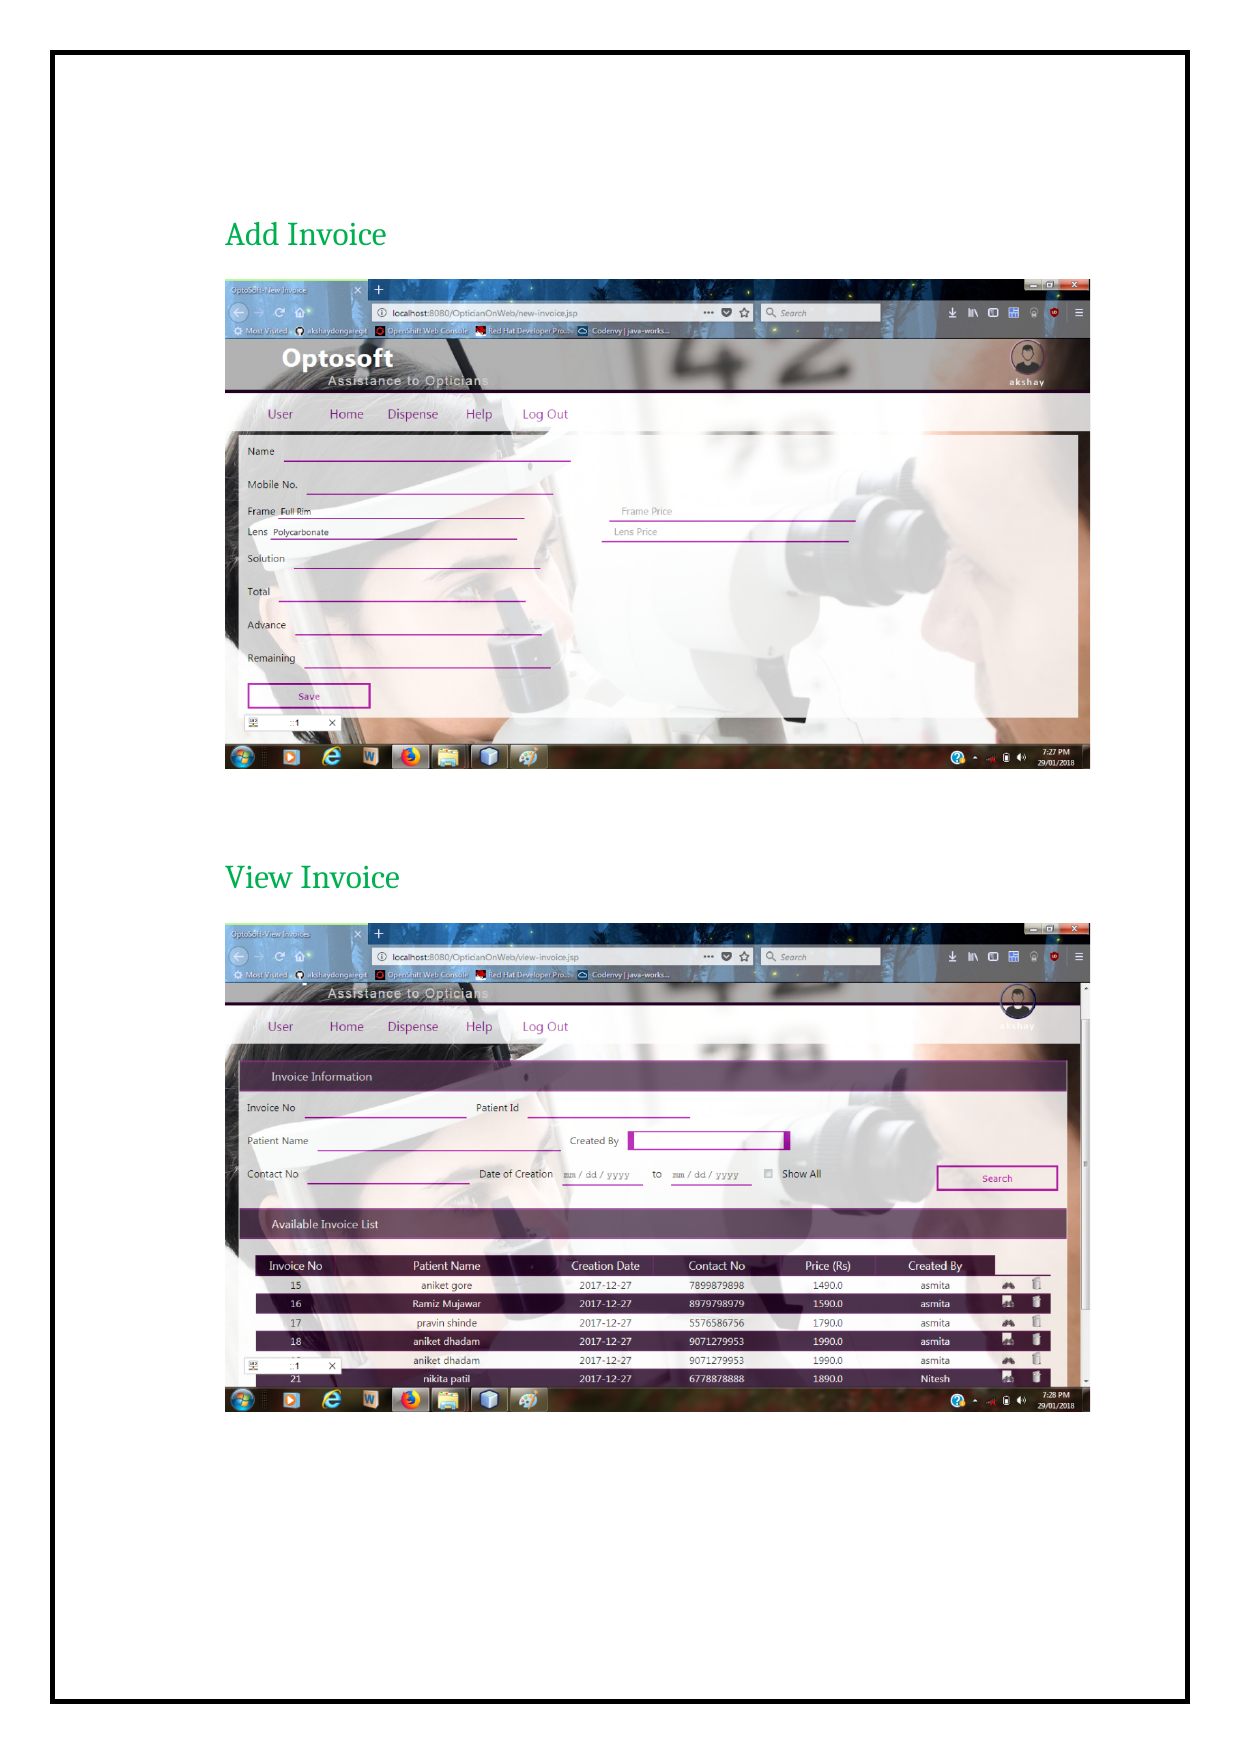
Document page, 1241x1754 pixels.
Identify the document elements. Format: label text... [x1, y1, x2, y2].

text Add Invoice [225, 215, 1090, 253]
picture [225, 923, 1091, 1412]
picture [225, 279, 1091, 769]
text View Invoice [225, 858, 1090, 897]
